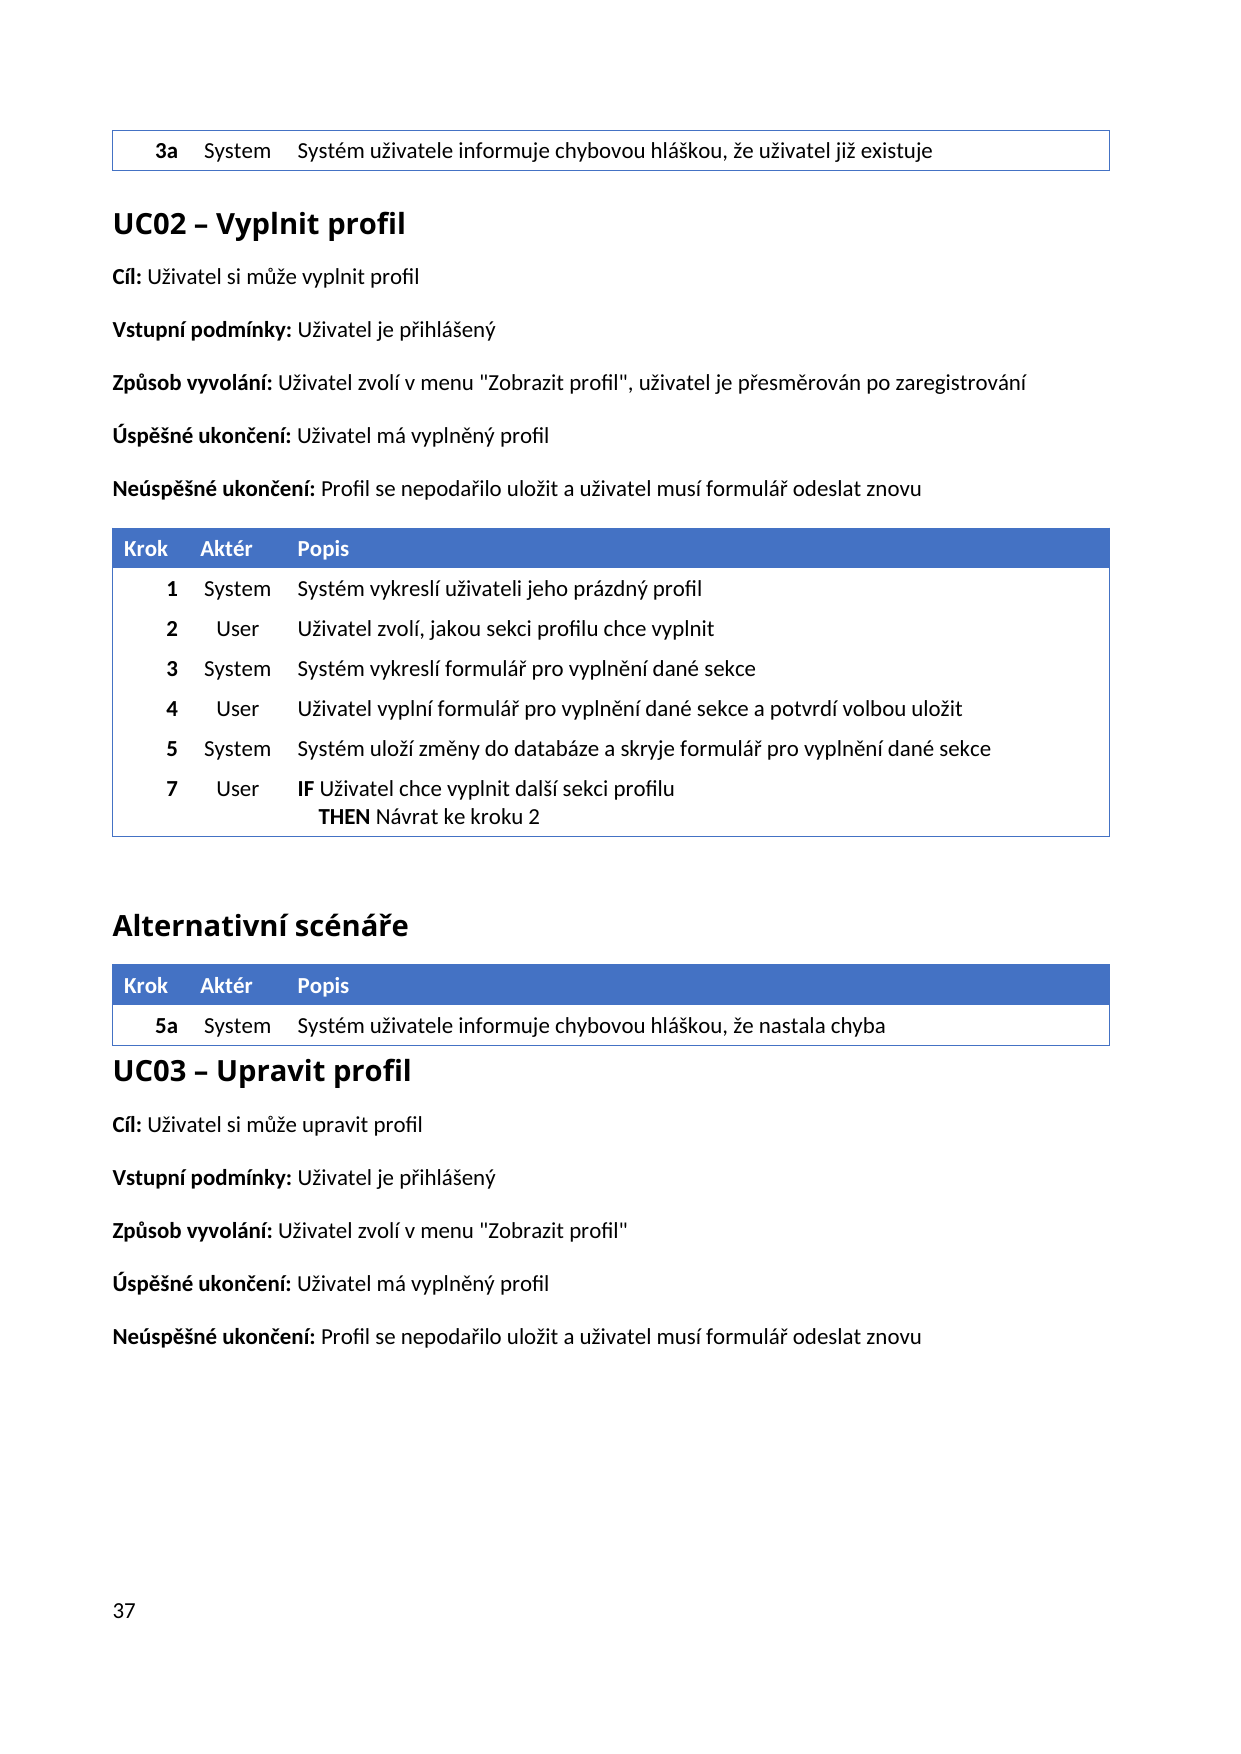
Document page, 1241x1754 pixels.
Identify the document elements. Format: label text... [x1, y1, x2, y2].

table_cell 3 [113, 648, 189, 688]
text Cíl: Uživatel si může vyplnit profil [112, 262, 1128, 291]
table_cell 5a [113, 1005, 189, 1045]
table_cell User [189, 688, 286, 728]
table_cell System [189, 1005, 286, 1045]
table_cell 4 [113, 688, 189, 728]
table_header Krok [113, 529, 189, 568]
text Úspěšné ukončení: Uživatel má vyplněný profil [112, 422, 1128, 449]
table_cell 7 [113, 768, 189, 836]
table_header Popis [286, 965, 1109, 1005]
table_cell Uživatel vyplní formulář pro vyplnění dané sekce a potvrdí volbou uložit [286, 688, 1109, 728]
table_cell 2 [113, 609, 189, 648]
table_cell System [189, 728, 286, 768]
table_header Krok [113, 965, 189, 1005]
table_cell 5 [113, 728, 189, 768]
text Vstupní podmínky: Uživatel je přihlášený [112, 316, 1128, 343]
subtitle UC03 – Upravit profil [112, 1050, 1128, 1090]
text Úspěšné ukončení: Uživatel má vyplněný profil [112, 1269, 1128, 1297]
table_header Popis [286, 529, 1109, 568]
subtitle Alternativní scénáře [112, 905, 1128, 944]
table_header Aktér [189, 529, 286, 568]
table_cell IF Uživatel chce vyplnit další sekci profilu THEN Návrat ke kroku 2 [286, 768, 1109, 836]
table_cell Systém uživatele informuje chybovou hláškou, že nastala chyba [286, 1005, 1109, 1045]
table_cell 1 [113, 569, 189, 608]
table_cell System [189, 131, 286, 170]
table_cell Systém uživatele informuje chybovou hláškou, že uživatel již existuje [286, 131, 1109, 170]
table_cell Systém uloží změny do databáze a skryje formulář pro vyplnění dané sekce [286, 728, 1109, 768]
table_cell System [189, 569, 286, 608]
text Neúspěšné ukončení: Profil se nepodařilo uložit a uživatel musí formulář odeslat znovu [112, 474, 1128, 503]
table_cell Systém vykreslí uživateli jeho prázdný profil [286, 569, 1109, 608]
text Neúspěšné ukončení: Profil se nepodařilo uložit a uživatel musí formulář odeslat znovu [112, 1322, 1128, 1350]
text Způsob vyvolání: Uživatel zvolí v menu "Zobrazit profil", uživatel je přesměrován po zaregistrování [112, 368, 1128, 397]
subtitle UC02 – Vyplnit profil [112, 203, 1128, 243]
table_header Aktér [189, 965, 286, 1005]
text Cíl: Uživatel si může upravit profil [112, 1110, 1128, 1138]
table_cell User [189, 768, 286, 836]
table_cell User [189, 609, 286, 648]
table_cell Systém vykreslí formulář pro vyplnění dané sekce [286, 648, 1109, 688]
text Vstupní podmínky: Uživatel je přihlášený [112, 1163, 1128, 1191]
table_cell Uživatel zvolí, jakou sekci profilu chce vyplnit [286, 609, 1109, 648]
table_cell System [189, 648, 286, 688]
table_cell 3a [113, 131, 189, 170]
text Způsob vyvolání: Uživatel zvolí v menu "Zobrazit profil" [112, 1216, 1128, 1244]
